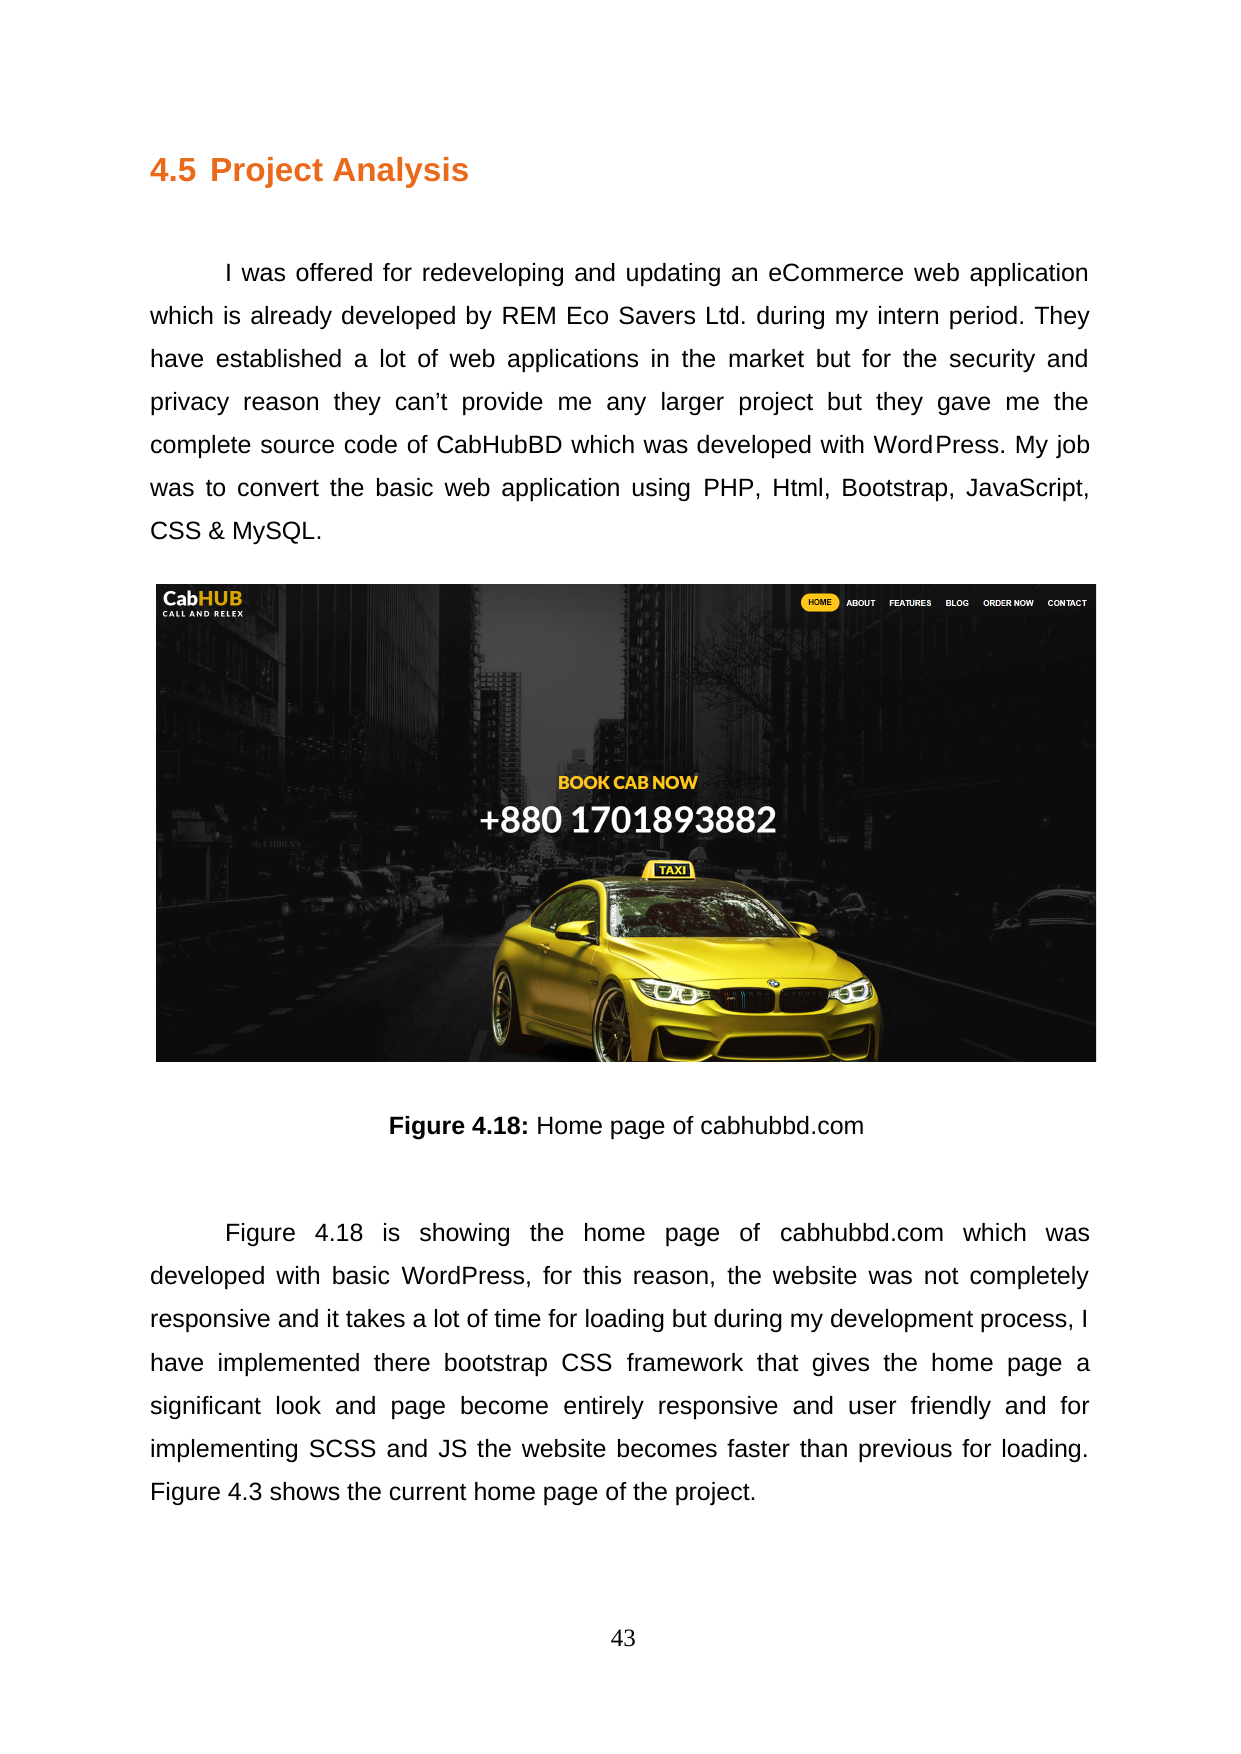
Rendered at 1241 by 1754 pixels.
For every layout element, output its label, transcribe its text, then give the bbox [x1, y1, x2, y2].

text Figure 4.18 is showing the home page of cabhubbd.com which was developed with basic WordPress, for this reason, the website was not completely responsive and it takes a lot of time for loading but during my development process, I have implemented there bootstrap CSS framework that gives the home page a significant look and page become entirely responsive and user friendly and for implementing SCSS and JS the website becomes faster than previous for loading. Figure 4.3 shows the current home page of the project. [150, 1218, 1090, 1506]
picture [156, 584, 1097, 1062]
text I was offered for redeveloping and updating an eCommerce web application which is already developed by REM Eco Savers Ltd. during my intern period. They have established a lot of web applications in the market but for the security and privacy reason they can’t provide me any larger project but they gave me the complete source code of CabHubBD which was developed with WordPress. My job was to convert the basic web application using PHP, Html, Bootstrap, JavaScript, CSS & MySQL. [150, 258, 1090, 545]
text Figure 4.18: Home page of cabhubbd.com [156, 1111, 1090, 1140]
subtitle Project Analysis [150, 150, 1090, 188]
